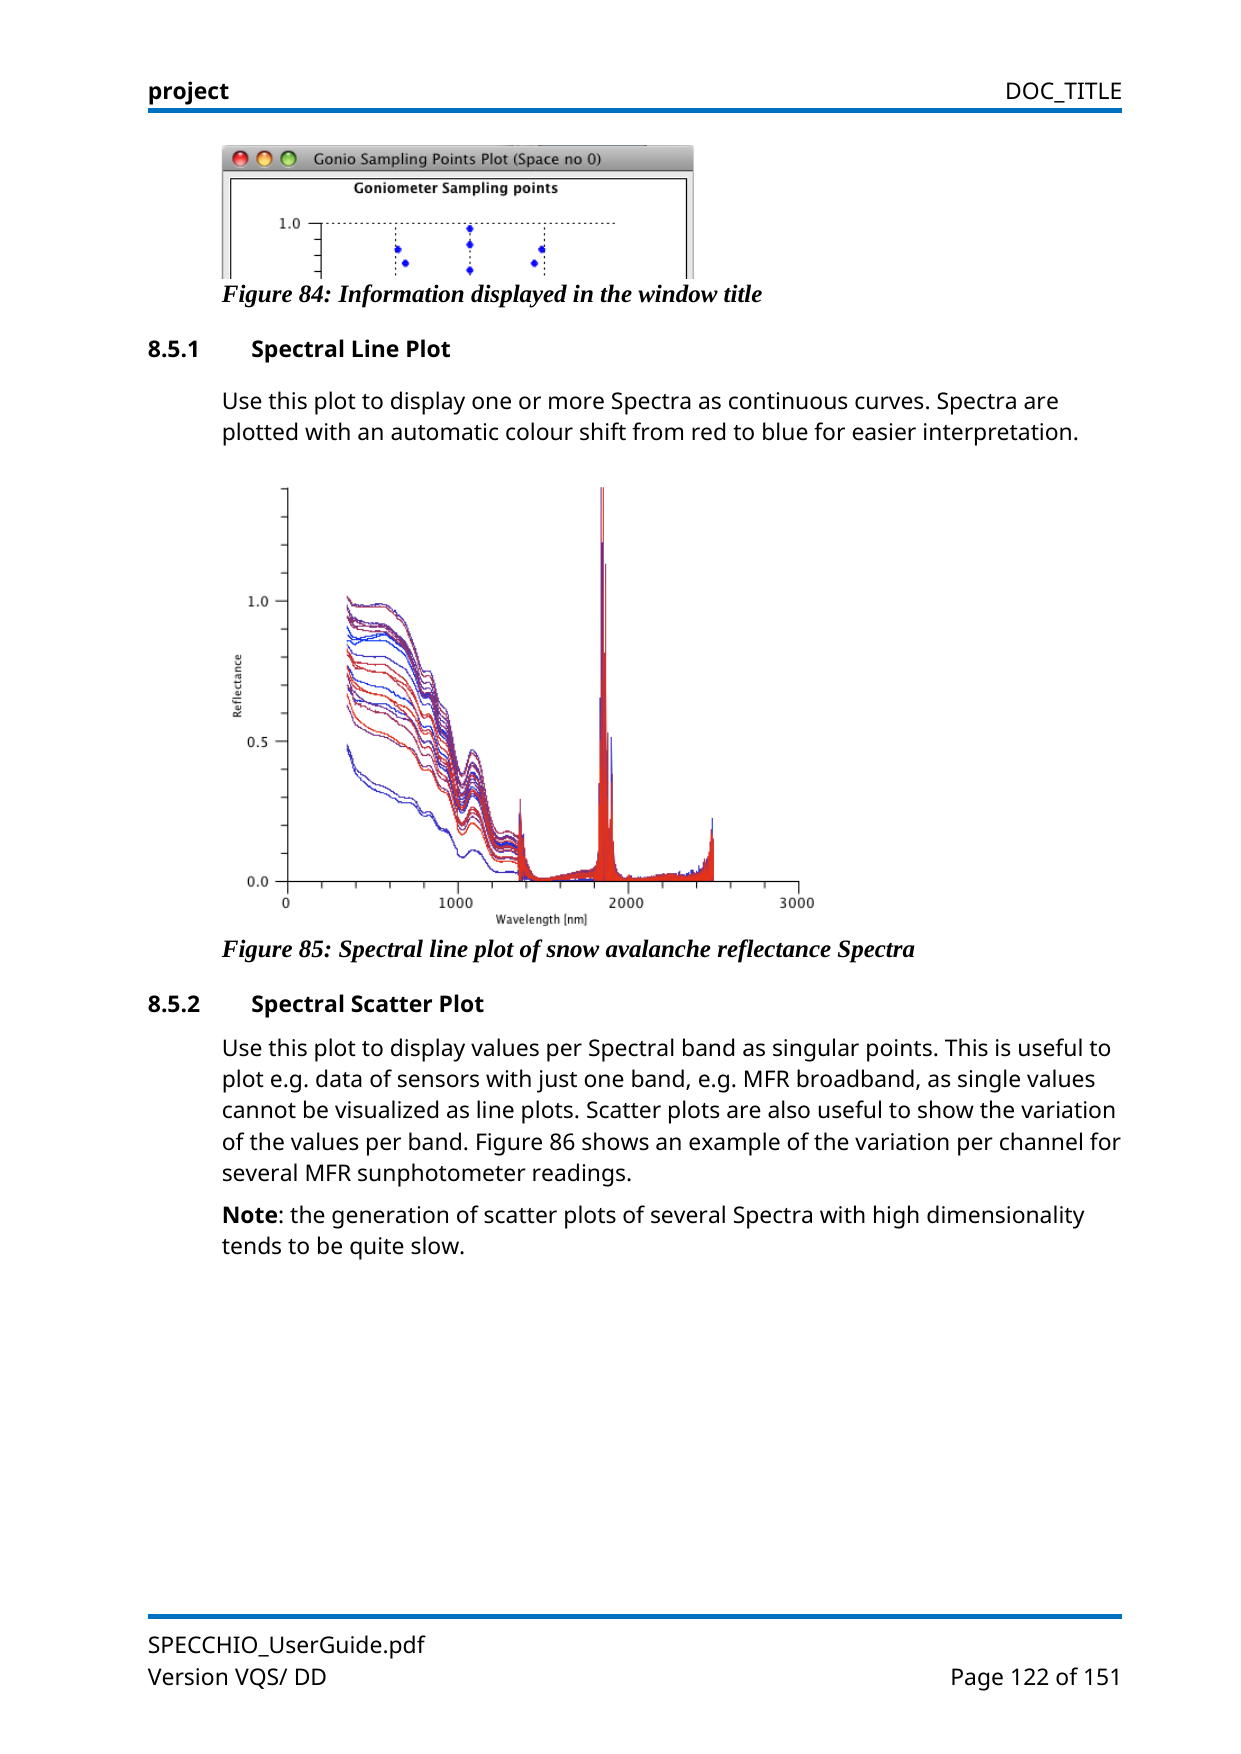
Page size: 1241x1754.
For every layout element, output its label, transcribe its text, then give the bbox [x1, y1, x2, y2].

picture [221, 468, 823, 935]
text Figure 85: Spectral line plot of snow avalanche reflectance Spectra [222, 934, 1122, 963]
text Use this plot to display values per Spectral band as singular points. This is useful to plot e.g. data of sensors with just one band, e.g. MFR broadband, as single values cannot be visualized as line plots. Scatter plots are also useful to show the variation of the values per band. Figure 86 shows an example of the variation per channel for several MFR sunphotometer readings. [222, 1032, 1122, 1188]
subtitle Spectral Line Plot [148, 333, 1122, 364]
picture [221, 145, 694, 279]
subtitle Spectral Scatter Plot [148, 988, 1122, 1019]
text Use this plot to display one or more Spectra as continuous curves. Spectra are plotted with an automatic colour shift from red to blue for easier interpretation. [222, 385, 1122, 447]
text Note: the generation of scatter plots of several Spectra with high dimensionality tends to be quite slow. [222, 1199, 1122, 1261]
text Figure 84: Information displayed in the window title [222, 279, 1122, 308]
